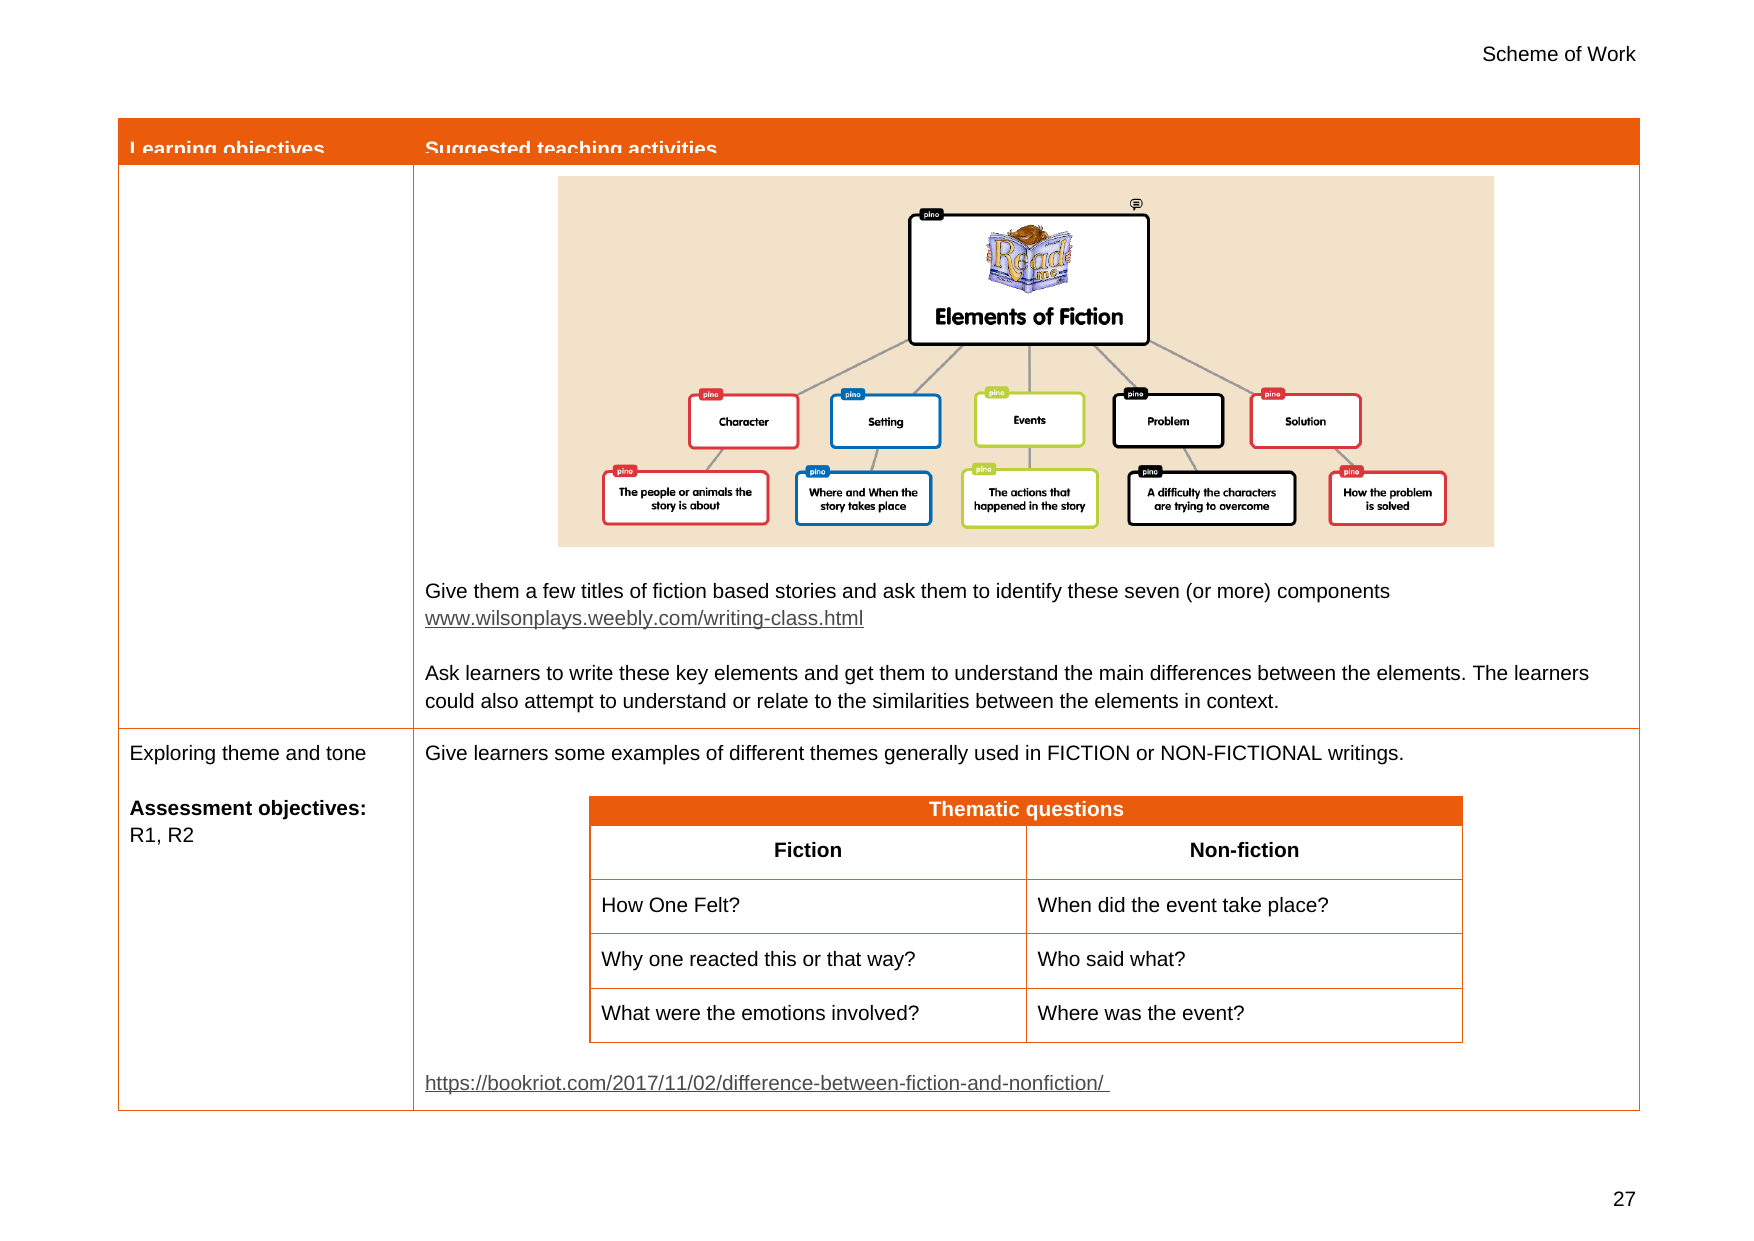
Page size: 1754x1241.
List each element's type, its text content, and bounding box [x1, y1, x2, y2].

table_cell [119, 729, 413, 1110]
picture [558, 176, 1495, 547]
table_cell [119, 165, 413, 728]
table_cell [414, 729, 1639, 1110]
table_header Learning objectives [119, 119, 413, 164]
table_header Suggested teaching activities [414, 119, 1639, 164]
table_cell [414, 165, 1639, 728]
